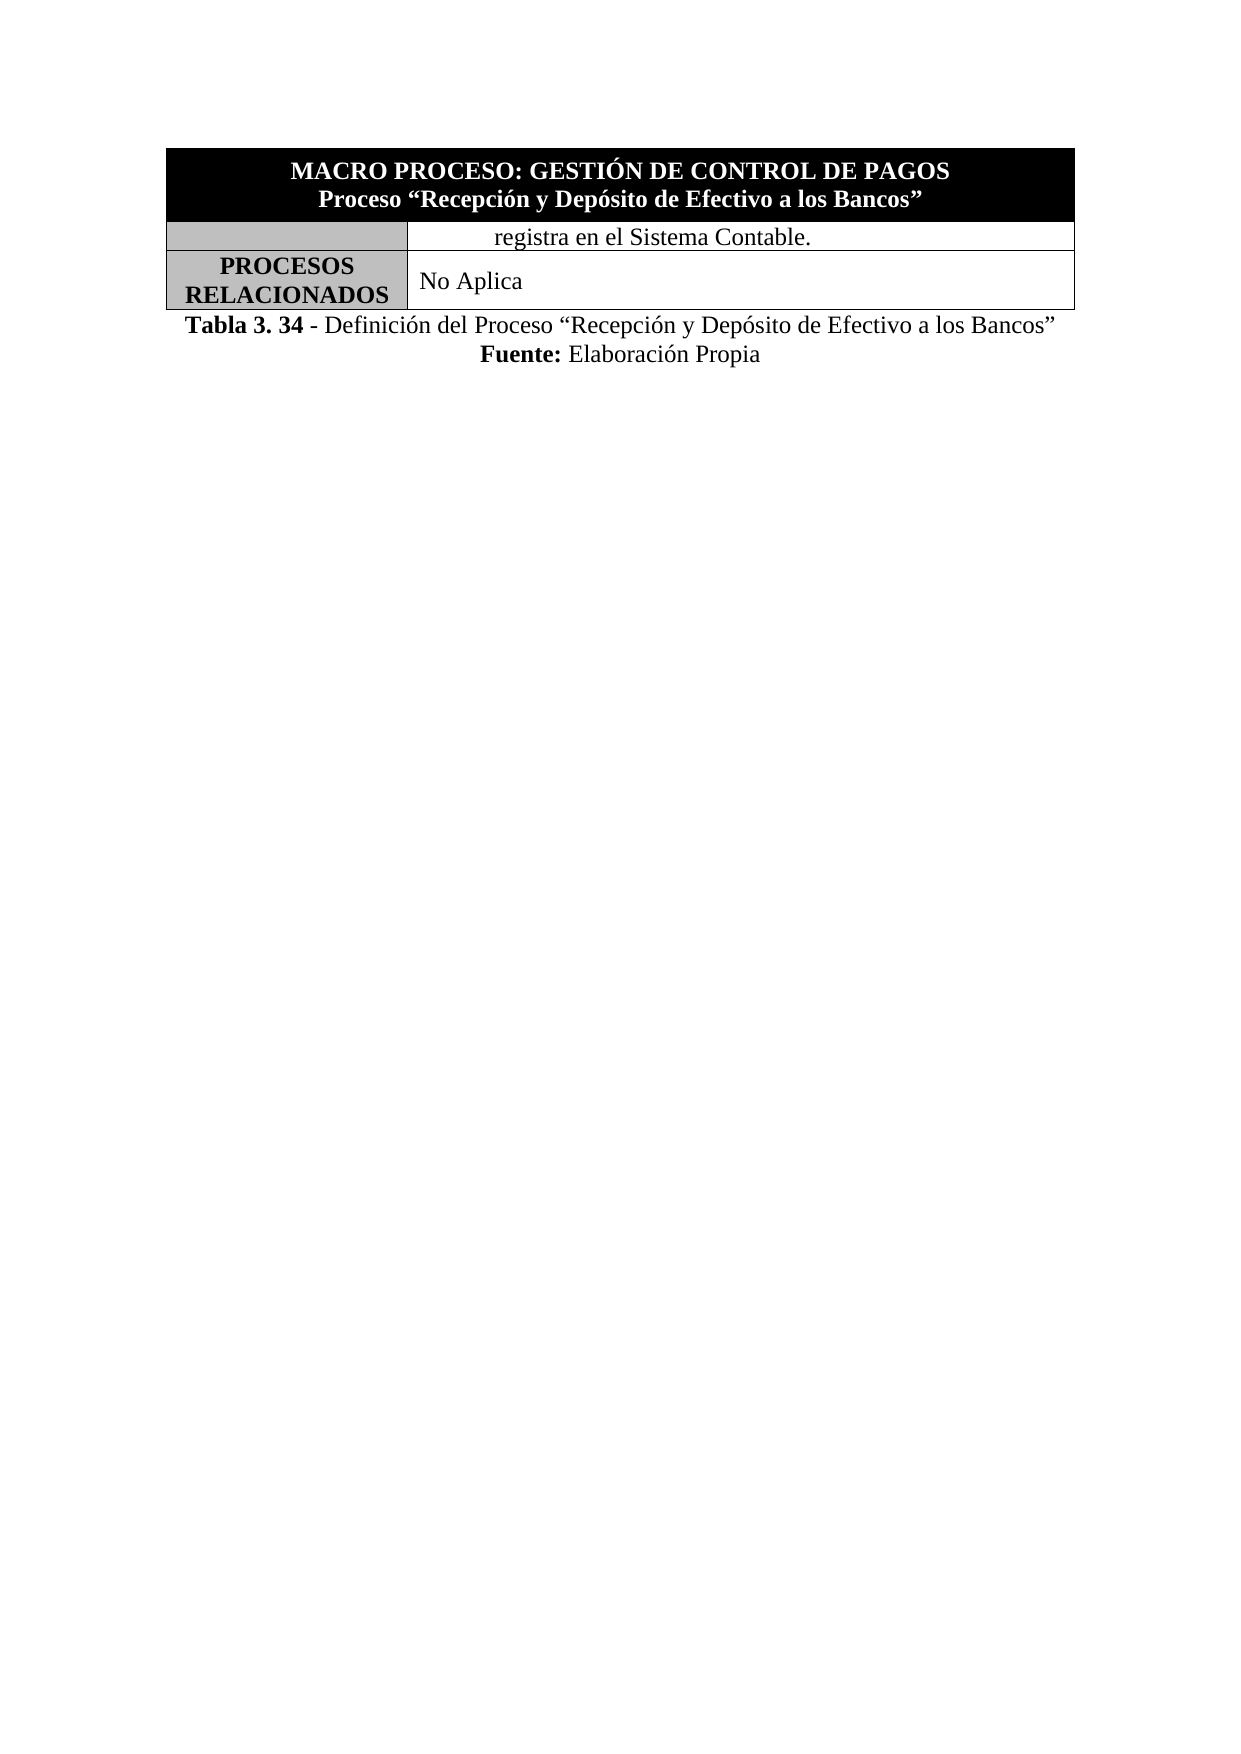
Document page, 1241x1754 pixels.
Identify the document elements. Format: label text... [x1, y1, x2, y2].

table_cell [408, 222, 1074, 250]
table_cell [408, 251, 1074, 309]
text Fuente: Elaboración Propia [177, 339, 1063, 367]
text Tabla 3. 34 - Definición del Proceso “Recepción y Depósito de Efectivo a los Bancos” [177, 310, 1063, 339]
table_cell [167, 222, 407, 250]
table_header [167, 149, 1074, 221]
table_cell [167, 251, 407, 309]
